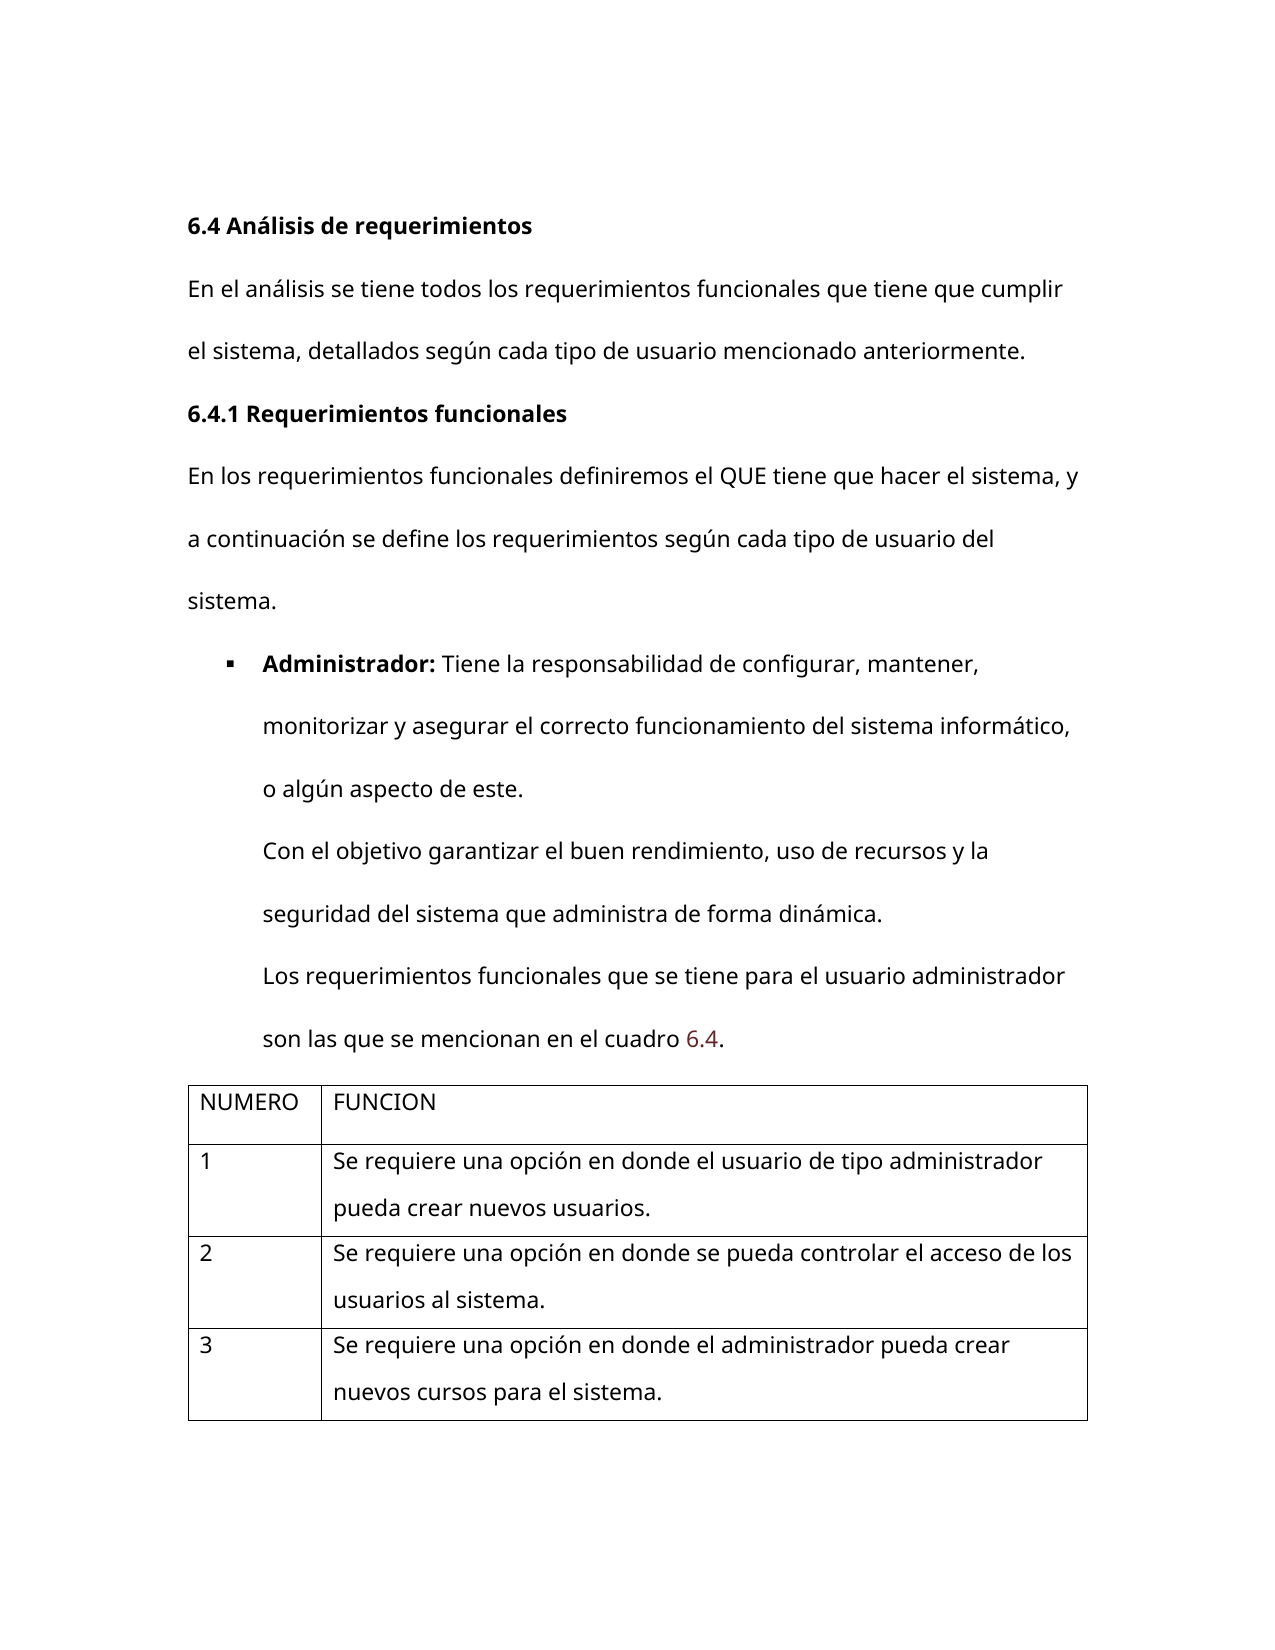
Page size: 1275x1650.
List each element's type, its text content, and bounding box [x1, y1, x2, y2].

subtitle 6.4 Análisis de requerimientos [187, 210, 1087, 241]
table_cell Se requiere una opción en donde el usuario de tipo administrador pueda crear nuevos usuarios. [322, 1145, 1087, 1236]
table_cell Se requiere una opción en donde el administrador pueda crear nuevos cursos para el sistema. [322, 1329, 1087, 1420]
table_cell 3 [189, 1329, 321, 1420]
table_header NUMERO [189, 1086, 321, 1143]
list Los requerimientos funcionales que se tiene para el usuario administrador son las que se mencionan en el cuadro 6.4. [262, 960, 1087, 1054]
table_cell 2 [189, 1237, 321, 1328]
subtitle 6.4.1 Requerimientos funcionales [187, 397, 1087, 429]
list Con el objetivo garantizar el buen rendimiento, uso de recursos y la seguridad del sistema que administra de forma dinámica. [262, 835, 1087, 929]
table_cell 1 [189, 1145, 321, 1236]
text En los requerimientos funcionales definiremos el QUE tiene que hacer el sistema, y a continuación se define los requerimientos según cada tipo de usuario del sistema. [187, 460, 1087, 616]
list Administrador: Tiene la responsabilidad de configurar, mantener, monitorizar y asegurar el correcto funcionamiento del sistema informático, o algún aspecto de este. [225, 647, 1087, 804]
table_header FUNCION [322, 1086, 1087, 1143]
text En el análisis se tiene todos los requerimientos funcionales que tiene que cumplir el sistema, detallados según cada tipo de usuario mencionado anteriormente. [187, 272, 1087, 366]
table_cell Se requiere una opción en donde se pueda controlar el acceso de los usuarios al sistema. [322, 1237, 1087, 1328]
